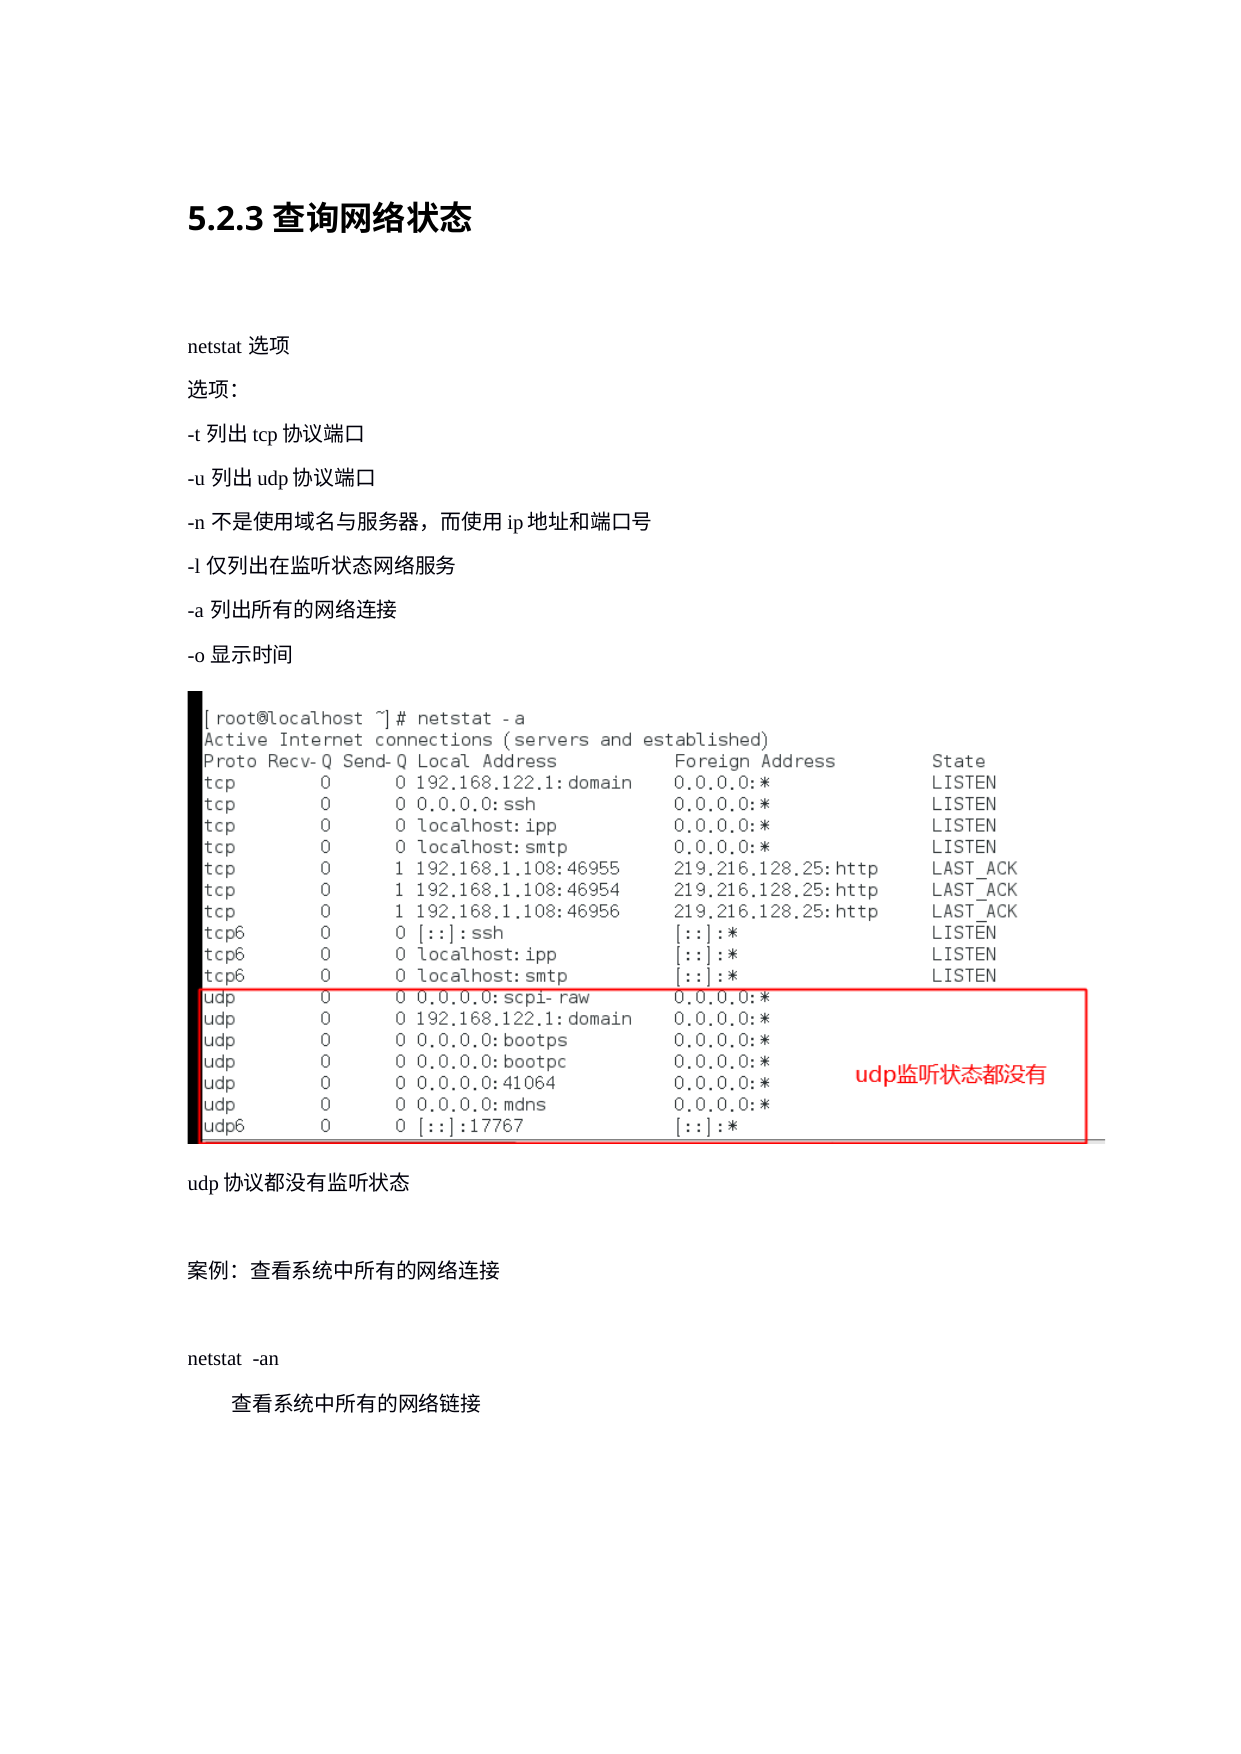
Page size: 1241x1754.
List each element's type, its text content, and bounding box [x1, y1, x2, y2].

text -u 列出udp协议端口 [187, 455, 1053, 499]
text 查看系统中所有的网络链接 [187, 1380, 1053, 1424]
text udp协议都没有监听状态 [187, 1160, 1053, 1204]
subtitle 5.2.3 查询网络状态 [187, 172, 1053, 260]
text 案例：查看系统中所有的网络连接 [187, 1248, 1053, 1292]
picture [187, 691, 1105, 1144]
text netstat -an [187, 1336, 1053, 1380]
text -l 仅列出在监听状态网络服务 [187, 543, 1053, 587]
text -o 显示时间 [187, 631, 1053, 675]
text -a 列出所有的网络连接 [187, 587, 1053, 631]
text -t 列出tcp协议端口 [187, 411, 1053, 455]
text netstat 选项 [187, 322, 1053, 367]
text -n 不是使用域名与服务器，而使用ip地址和端口号 [187, 499, 1053, 543]
text 选项： [187, 367, 1053, 411]
